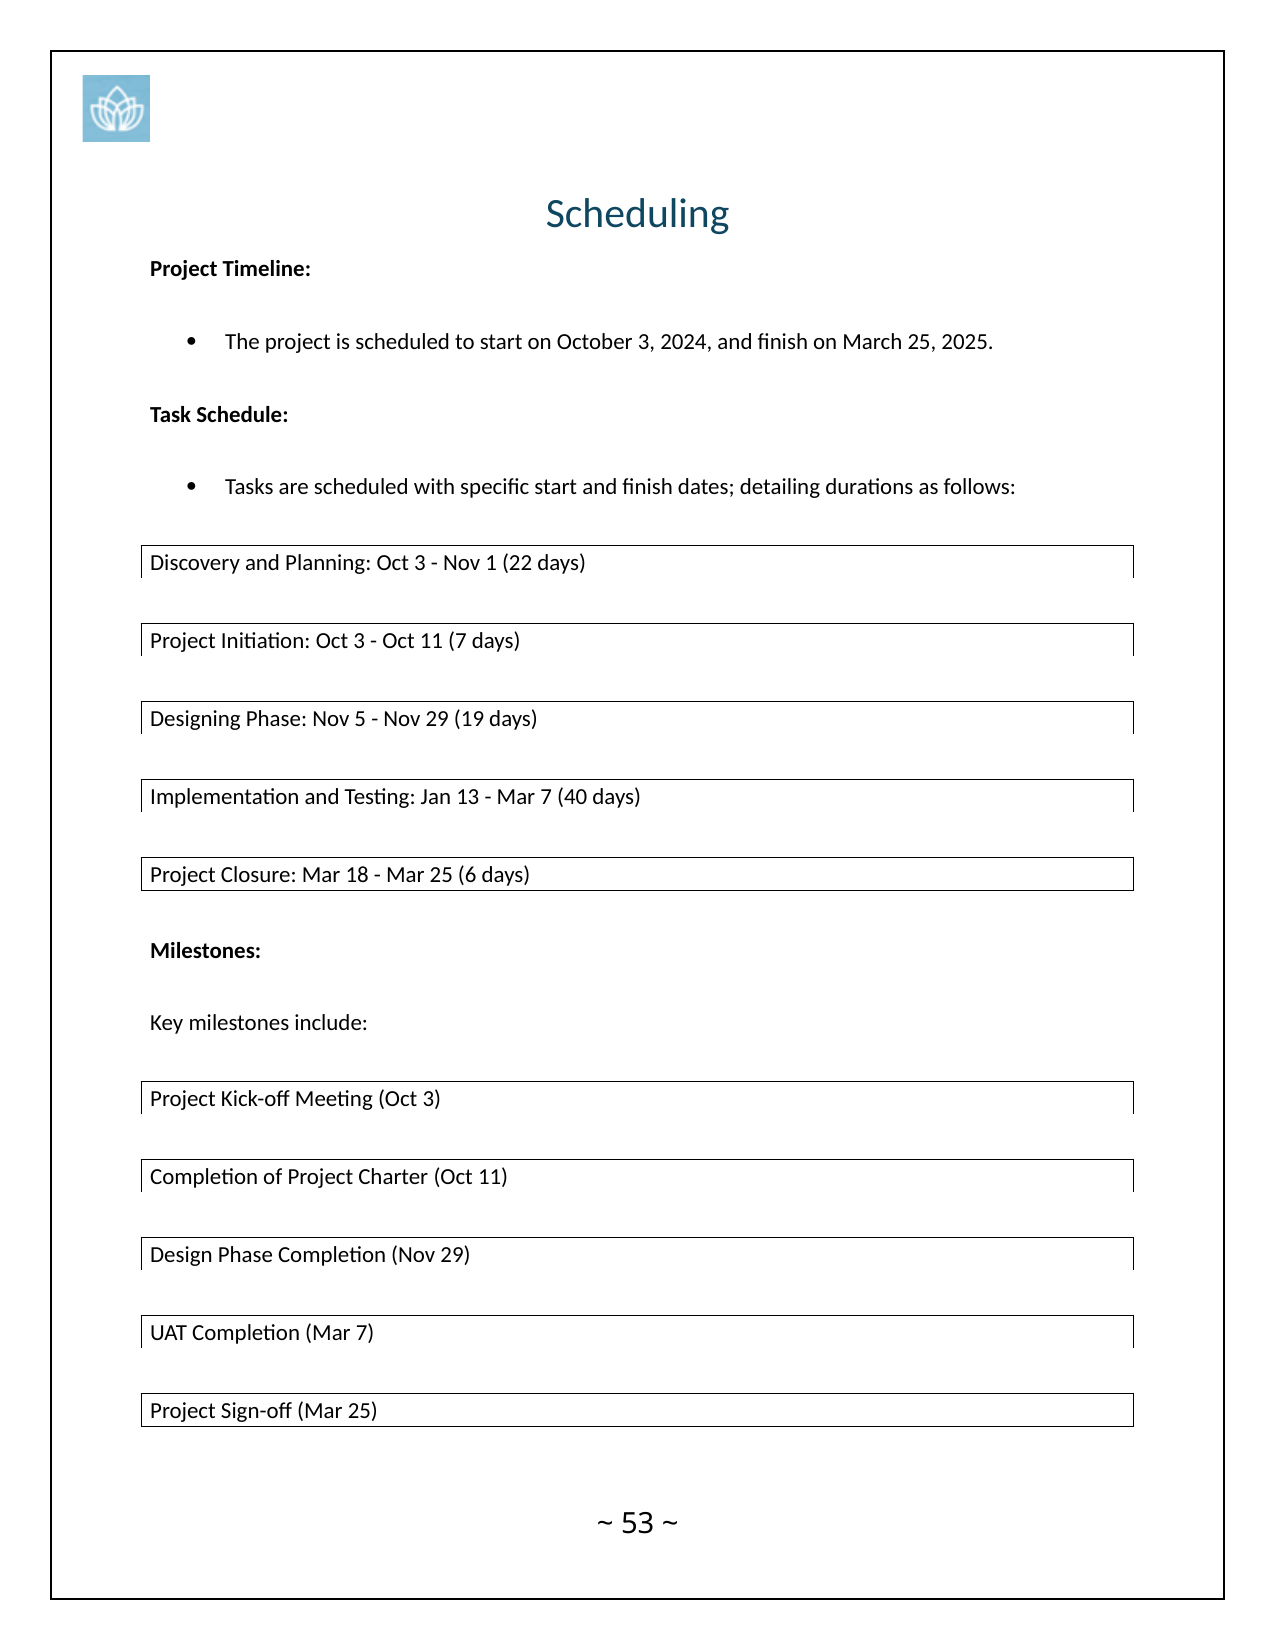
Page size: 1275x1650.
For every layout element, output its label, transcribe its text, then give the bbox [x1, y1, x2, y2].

text Project Closure: Mar 18 - Mar 25 (6 days) [142, 858, 1133, 890]
text Milestones: [150, 936, 1125, 964]
text Project Kick-off Meeting (Oct 3) [142, 1082, 1133, 1114]
subtitle Scheduling [150, 187, 1125, 238]
picture [82, 75, 150, 142]
text Project Timeline: [150, 254, 1125, 282]
list The project is scheduled to start on October 3, 2024, and finish on March 25, 2025. [187, 327, 1125, 355]
text Completion of Project Charter (Oct 11) [142, 1160, 1133, 1192]
text Design Phase Completion (Nov 29) [142, 1238, 1133, 1270]
text Project Sign-off (Mar 25) [142, 1394, 1133, 1426]
text Task Schedule: [150, 400, 1125, 428]
text Implementation and Testing: Jan 13 - Mar 7 (40 days) [142, 780, 1133, 812]
text Discovery and Planning: Oct 3 - Nov 1 (22 days) [142, 546, 1133, 578]
list Tasks are scheduled with specific start and finish dates; detailing durations as follows: [187, 472, 1125, 500]
text Designing Phase: Nov 5 - Nov 29 (19 days) [142, 702, 1133, 734]
text Project Initiation: Oct 3 - Oct 11 (7 days) [142, 624, 1133, 656]
text Key milestones include: [150, 1008, 1125, 1036]
text UAT Completion (Mar 7) [142, 1316, 1133, 1348]
